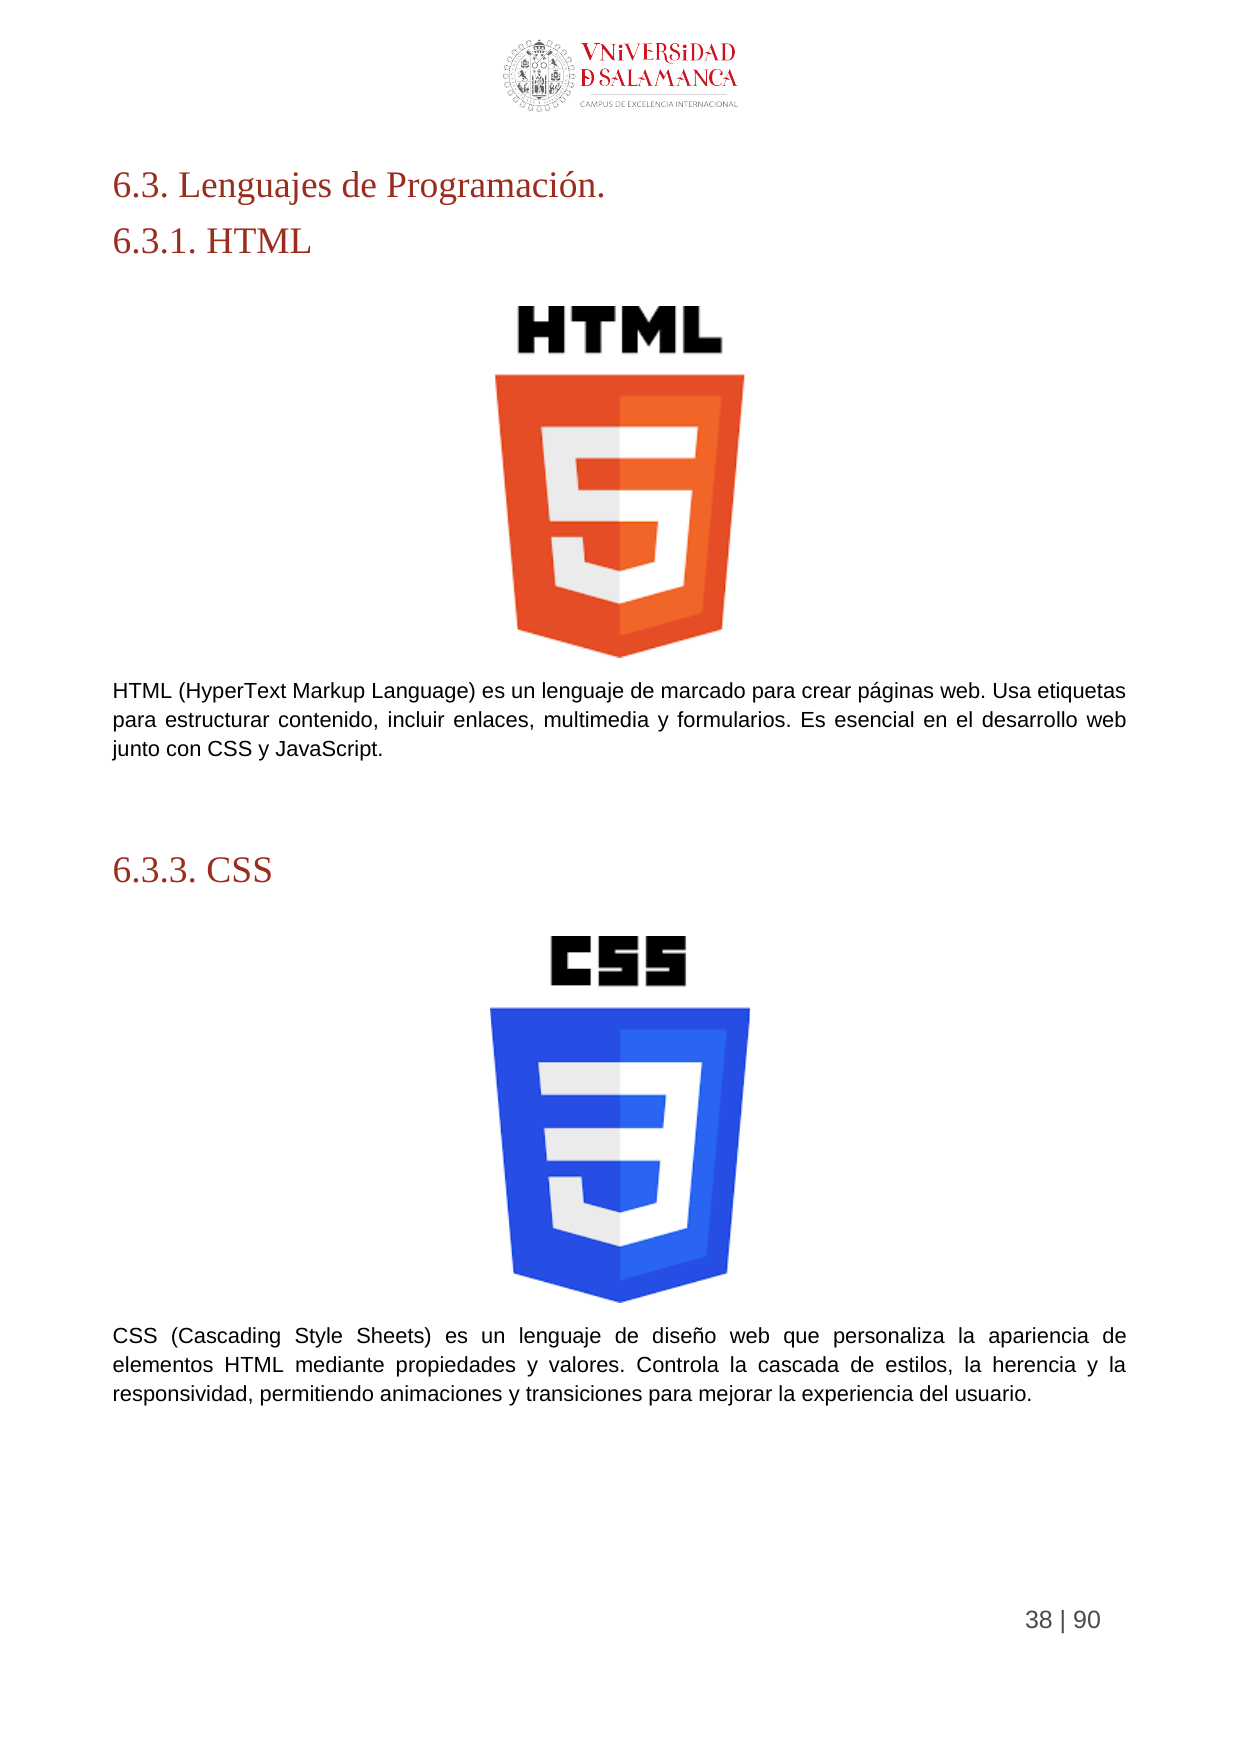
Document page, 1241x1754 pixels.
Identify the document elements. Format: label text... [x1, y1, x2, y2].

picture [490, 936, 751, 1303]
picture [444, 306, 796, 658]
text CSS (Cascading Style Sheets) es un lenguaje de diseño web que personaliza la apariencia de elementos HTML mediante propiedades y valores. Controla la cascada de estilos, la herencia y la responsividad, permitiendo animaciones y transiciones para mejorar la experiencia del usuario. [112, 1323, 1128, 1406]
text HTML (HyperText Markup Language) es un lenguaje de marcado para crear páginas web. Usa etiquetas para estructurar contenido, incluir enlaces, multimedia y formularios. Es esencial en el desarrollo web junto con CSS y JavaScript. [112, 678, 1128, 761]
picture [499, 36, 742, 116]
subtitle 6.3.1. HTML [112, 218, 1128, 261]
subtitle 6.3. Lenguajes de Programación. [112, 162, 1128, 206]
subtitle 6.3.3. CSS [112, 848, 1128, 891]
